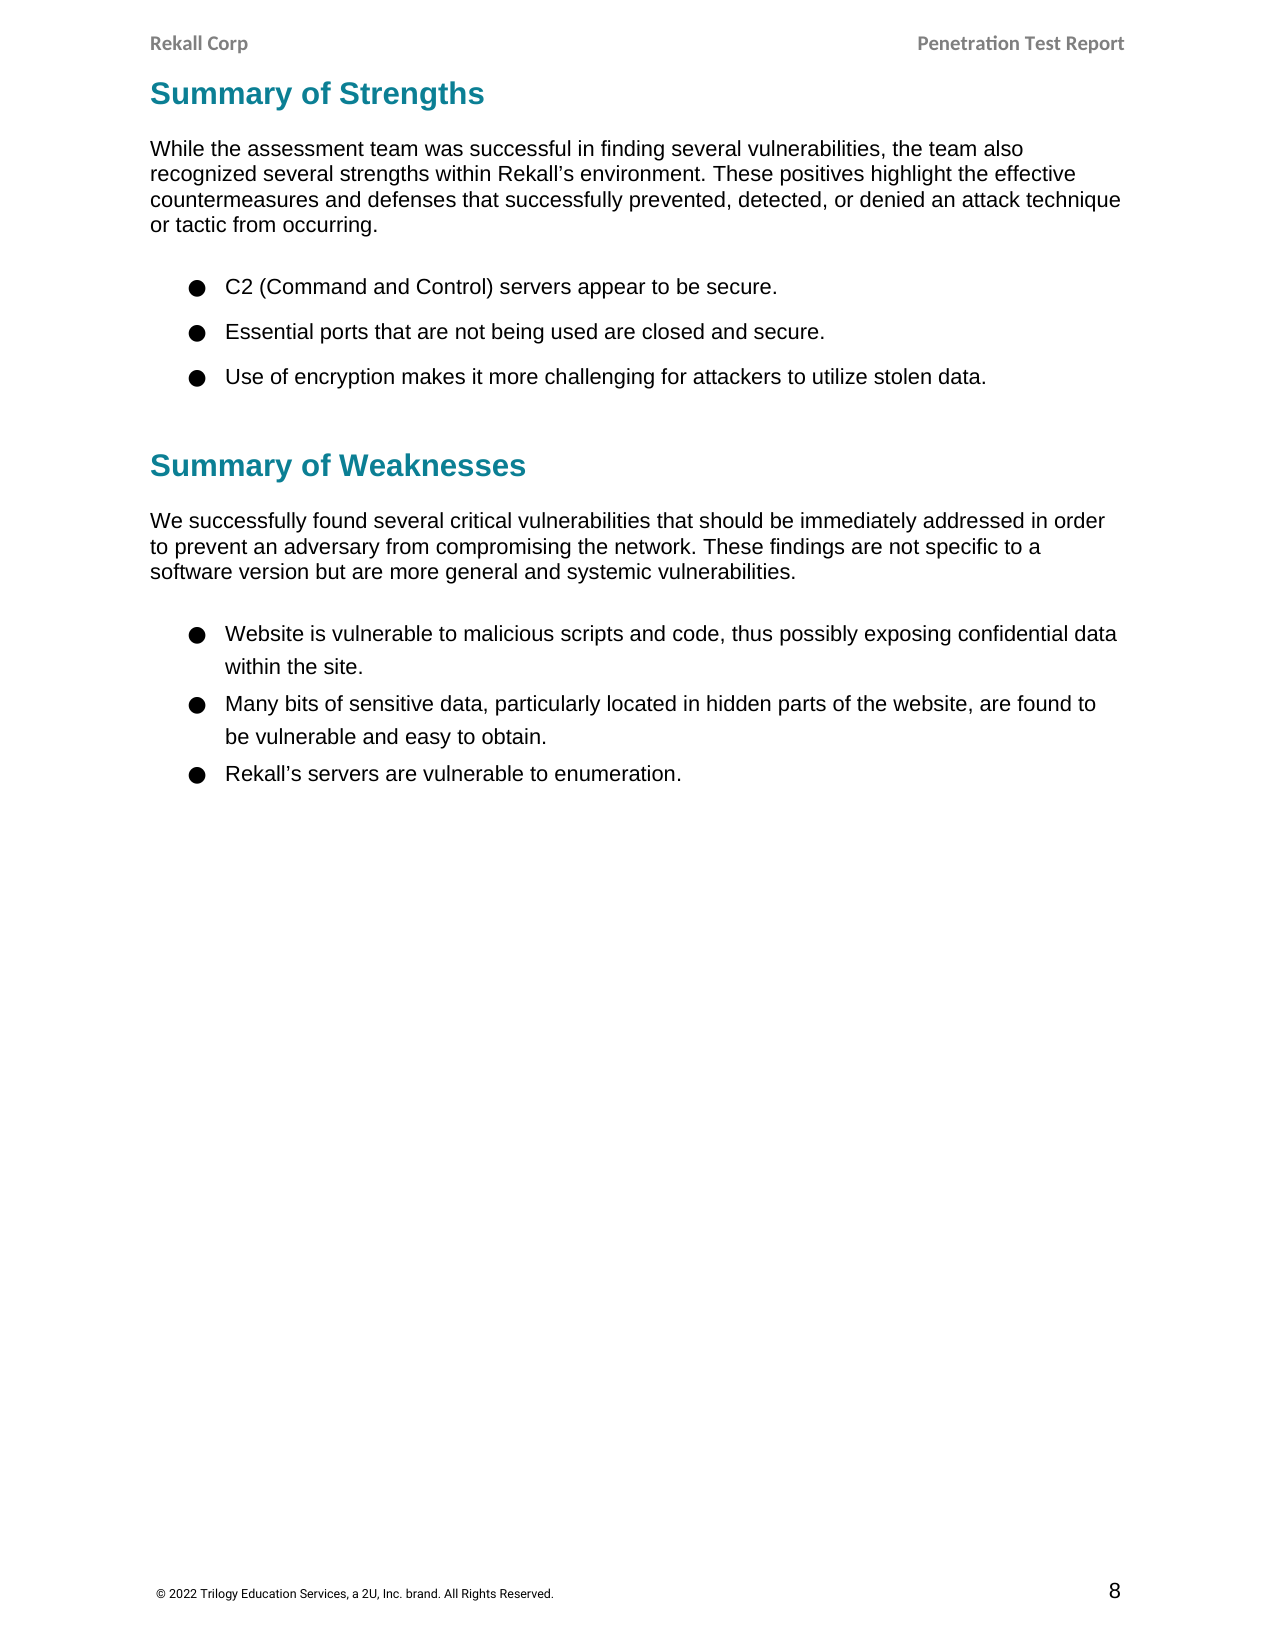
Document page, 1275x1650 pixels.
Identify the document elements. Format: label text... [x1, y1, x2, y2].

list C2 (Command and Control) servers appear to be secure. [187, 262, 1125, 307]
text We successfully found several critical vulnerabilities that should be immediately addressed in order to prevent an adversary from compromising the network. These findings are not specific to a software version but are more general and systemic vulnerabilities. [150, 508, 1125, 584]
text While the assessment team was successful in finding several vulnerabilities, the team also recognized several strengths within Rekall’s environment. These positives highlight the effective countermeasures and defenses that successfully prevented, detected, or denied an attack technique or tactic from occurring. [150, 136, 1125, 237]
list Rekall’s servers are vulnerable to enumeration. [187, 749, 1125, 794]
list Many bits of sensitive data, particularly located in hidden parts of the website, are found to be vulnerable and easy to obtain. [187, 679, 1125, 749]
list Use of encryption makes it more challenging for attackers to utilize stolen data. [187, 352, 1125, 397]
list Website is vulnerable to malicious scripts and code, thus possibly exposing confidential data within the site. [187, 609, 1125, 679]
subtitle Summary of Strengths [150, 75, 1125, 111]
list Essential ports that are not being used are closed and secure. [187, 307, 1125, 352]
subtitle Summary of Weaknesses [150, 447, 1125, 483]
